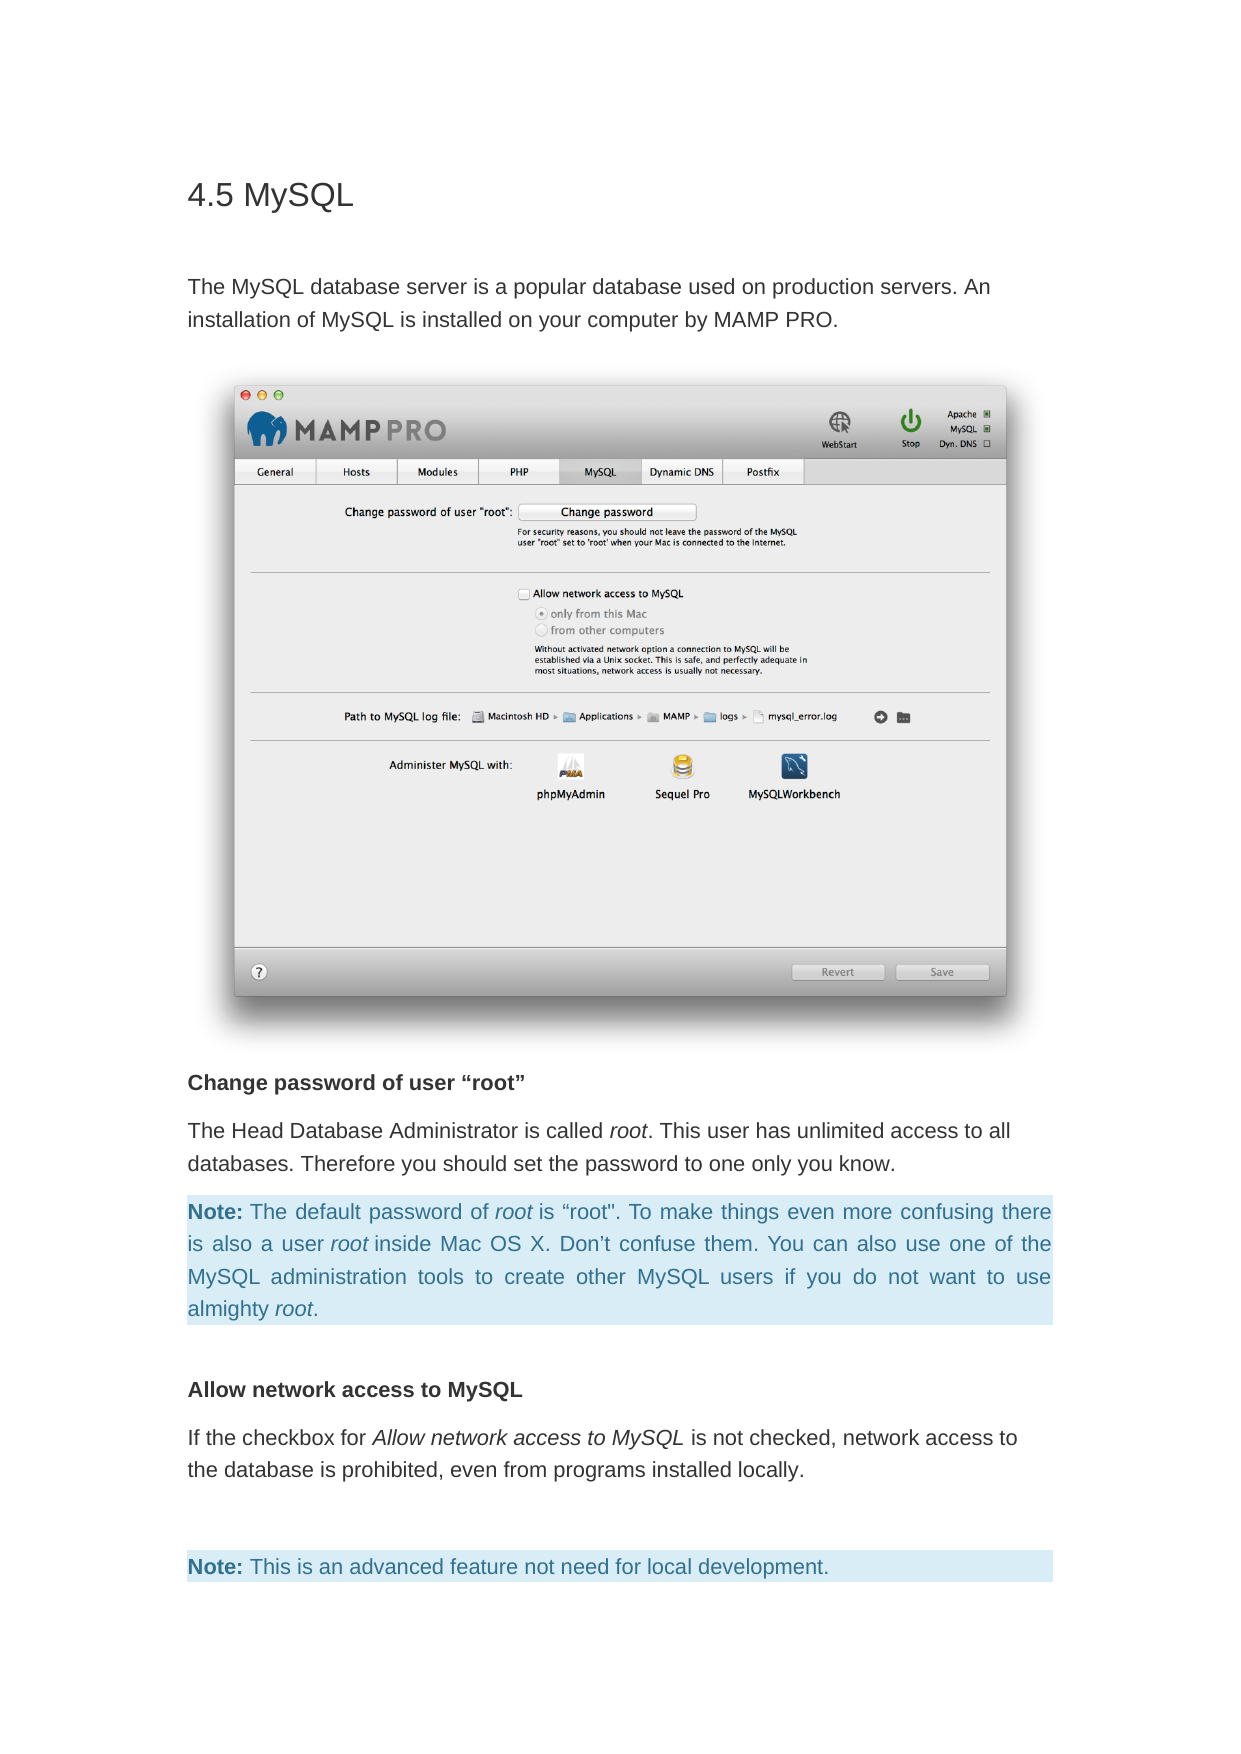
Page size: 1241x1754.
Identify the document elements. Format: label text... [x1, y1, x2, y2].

text Note: The default password of root is “root". To make things even more confusing there is also a user root inside Mac OS X. Don’t confuse them. You can also use one of the MySQL administration tools to create other MySQL users if you do not want to use almighty root. [187, 1195, 1053, 1325]
subtitle 4.5 MySQL [187, 162, 1053, 227]
picture [187, 357, 1053, 1061]
text Note: This is an advanced feature not need for local development. [187, 1550, 1053, 1582]
text The Head Database Administrator is called root. This user has unlimited access to all databases. Therefore you should set the password to one only you know. [187, 1114, 1053, 1179]
text The MySQL database server is a popular database used on production servers. An installation of MySQL is installed on your computer by MAMP PRO. [187, 271, 1053, 336]
text If the checkbox for Allow network access to MySQL is not checked, network access to the database is prohibited, even from programs installed locally. [187, 1421, 1053, 1486]
text Change password of user “root” [187, 1066, 1053, 1099]
text Allow network access to MySQL [187, 1373, 1053, 1406]
